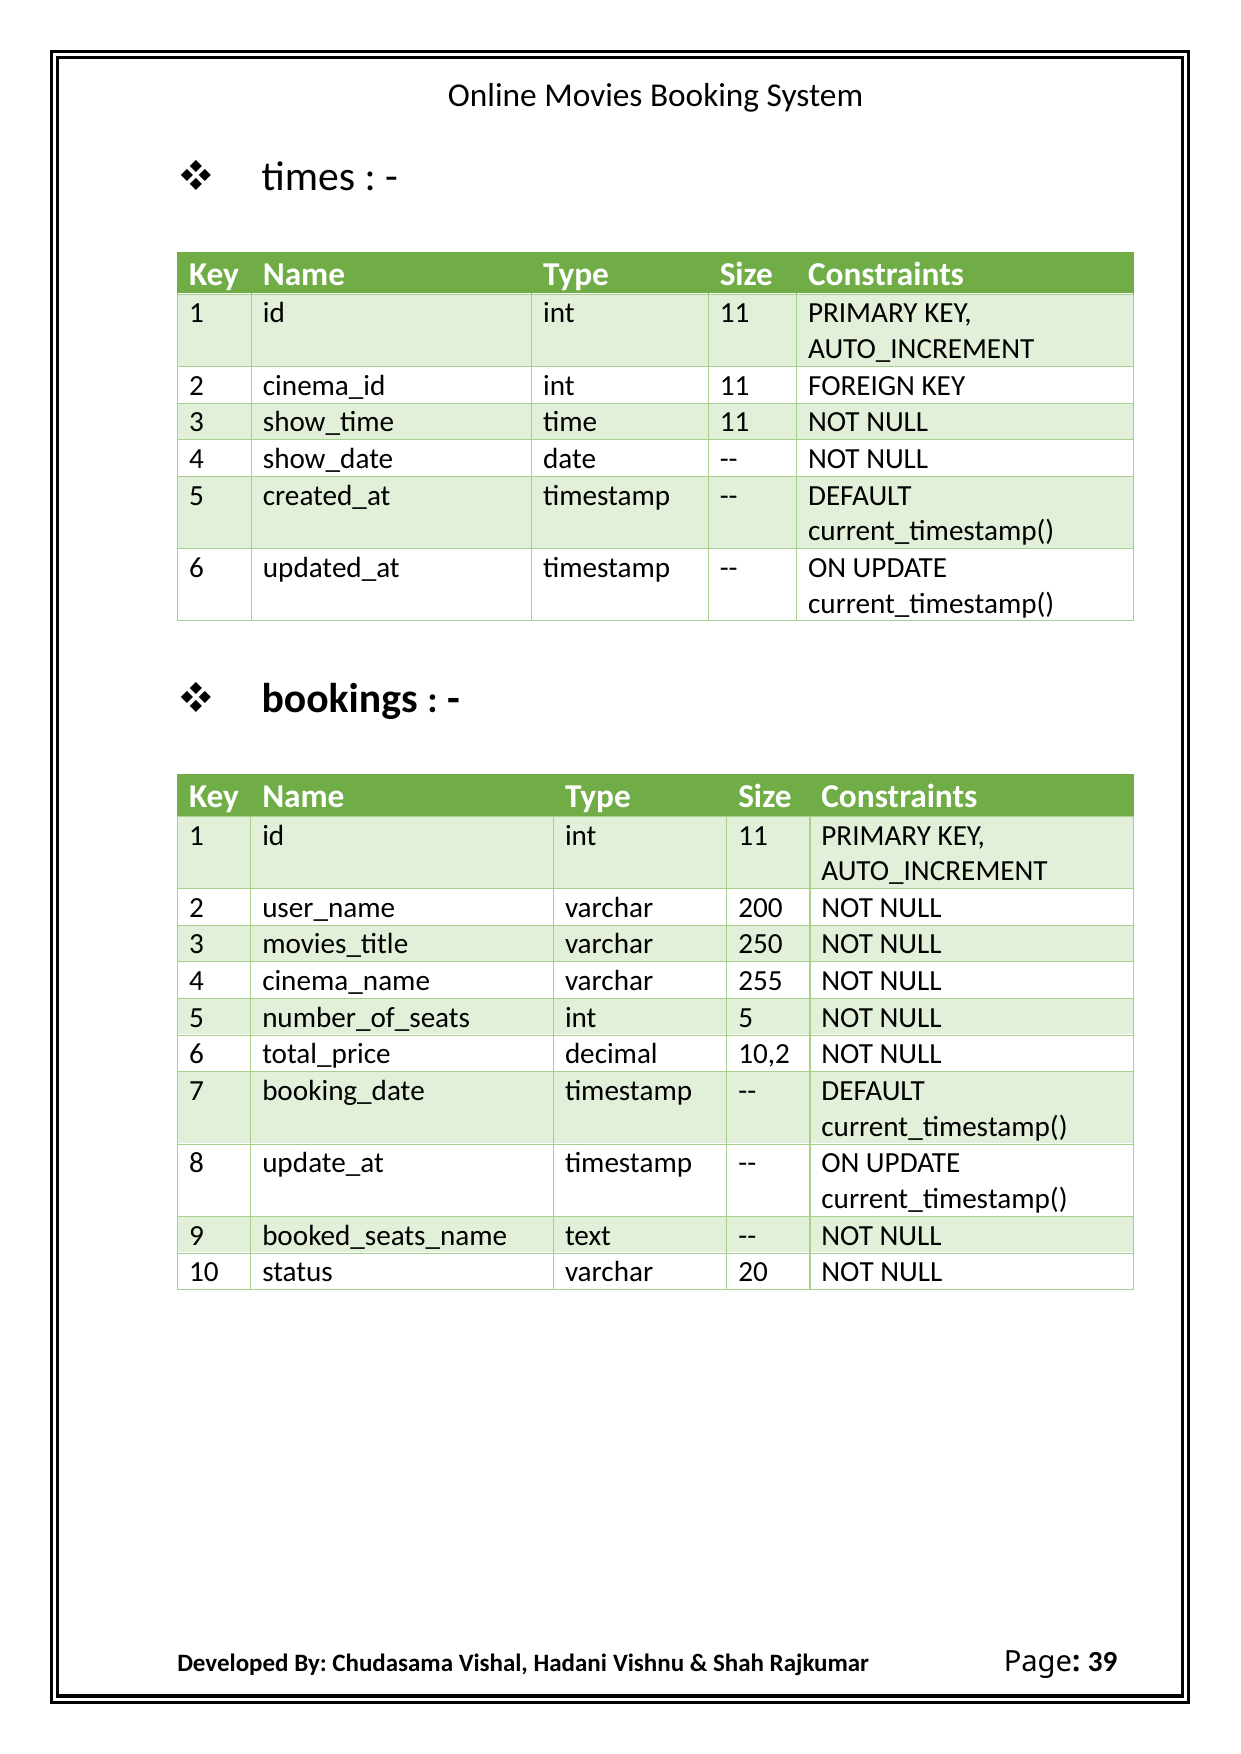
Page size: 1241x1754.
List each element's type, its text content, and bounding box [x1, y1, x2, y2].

table_cell cinema_name [251, 962, 553, 998]
table_cell NOT NULL [811, 1254, 1133, 1289]
table_cell -- [709, 477, 796, 548]
table_cell date [532, 440, 708, 476]
table_cell 1 [178, 817, 250, 888]
table_cell 5 [727, 999, 809, 1034]
table_header Type [532, 253, 708, 293]
table_cell timestamp [554, 1072, 726, 1143]
table_cell cinema_id [252, 367, 531, 402]
table_cell time [532, 404, 708, 439]
table_cell 11 [727, 817, 809, 888]
table_cell -- [727, 1217, 809, 1252]
table_cell 2 [178, 367, 251, 402]
table_cell int [554, 817, 726, 888]
table_cell NOT NULL [811, 1036, 1133, 1071]
table_cell 255 [727, 962, 809, 998]
table_cell 10,2 [727, 1036, 809, 1071]
table_header Type [554, 775, 726, 816]
table_cell 5 [178, 477, 251, 548]
table_cell varchar [554, 962, 726, 998]
table_cell decimal [554, 1036, 726, 1071]
table_cell ON UPDATE current_timestamp() [797, 549, 1133, 620]
table_cell 1 [178, 295, 251, 366]
table_cell text [554, 1217, 726, 1252]
table_cell booking_date [251, 1072, 553, 1143]
table_cell id [252, 295, 531, 366]
table_cell 4 [178, 962, 250, 998]
table_cell -- [727, 1145, 809, 1216]
table_cell NOT NULL [811, 999, 1133, 1034]
table_header Constraints [797, 253, 1133, 293]
table_cell id [251, 817, 553, 888]
table_cell update_at [251, 1145, 553, 1216]
table_header Key [178, 775, 250, 816]
table_cell ON UPDATE current_timestamp() [811, 1145, 1133, 1216]
table_cell created_at [252, 477, 531, 548]
table_cell 5 [178, 999, 250, 1034]
table_cell FOREIGN KEY [797, 367, 1133, 402]
list times : - [177, 150, 1134, 201]
table_cell NOT NULL [797, 440, 1133, 476]
table_header Constraints [811, 775, 1133, 816]
table_header Name [251, 775, 553, 816]
table_cell 250 [727, 926, 809, 961]
table_cell -- [727, 1072, 809, 1143]
table_cell 7 [178, 1072, 250, 1143]
table_header Size [727, 775, 809, 816]
table_cell number_of_seats [251, 999, 553, 1034]
table_cell 4 [178, 440, 251, 476]
table_cell varchar [554, 889, 726, 924]
table_cell 6 [178, 549, 251, 620]
table_cell total_price [251, 1036, 553, 1071]
table_cell 10 [178, 1254, 250, 1289]
table_cell updated_at [252, 549, 531, 620]
table_cell 3 [178, 404, 251, 439]
table_cell int [532, 367, 708, 402]
table_header Key [178, 253, 251, 293]
table_cell 11 [709, 367, 796, 402]
list bookings : - [177, 672, 1134, 723]
table_cell 8 [178, 1145, 250, 1216]
table_cell DEFAULT current_timestamp() [797, 477, 1133, 548]
table_cell movies_title [251, 926, 553, 961]
table_cell 11 [709, 295, 796, 366]
table_cell NOT NULL [811, 889, 1133, 924]
table_cell PRIMARY KEY, AUTO_INCREMENT [797, 295, 1133, 366]
table_cell show_date [252, 440, 531, 476]
table_cell int [532, 295, 708, 366]
table_cell timestamp [554, 1145, 726, 1216]
table_cell -- [709, 440, 796, 476]
table_cell 3 [178, 926, 250, 961]
table_cell status [251, 1254, 553, 1289]
table_cell 6 [178, 1036, 250, 1071]
table_header Size [709, 253, 796, 293]
table_cell 200 [727, 889, 809, 924]
table_cell booked_seats_name [251, 1217, 553, 1252]
table_cell 11 [709, 404, 796, 439]
table_cell timestamp [532, 549, 708, 620]
table_cell NOT NULL [811, 962, 1133, 998]
table_cell -- [709, 549, 796, 620]
table_cell 9 [178, 1217, 250, 1252]
table_cell user_name [251, 889, 553, 924]
table_cell NOT NULL [797, 404, 1133, 439]
table_cell varchar [554, 1254, 726, 1289]
table_cell NOT NULL [811, 1217, 1133, 1252]
table_cell show_time [252, 404, 531, 439]
table_cell int [554, 999, 726, 1034]
table_cell DEFAULT current_timestamp() [811, 1072, 1133, 1143]
table_cell timestamp [532, 477, 708, 548]
table_cell 2 [178, 889, 250, 924]
table_cell PRIMARY KEY, AUTO_INCREMENT [811, 817, 1133, 888]
table_cell 20 [727, 1254, 809, 1289]
table_cell varchar [554, 926, 726, 961]
table_cell NOT NULL [811, 926, 1133, 961]
table_header Name [252, 253, 531, 293]
